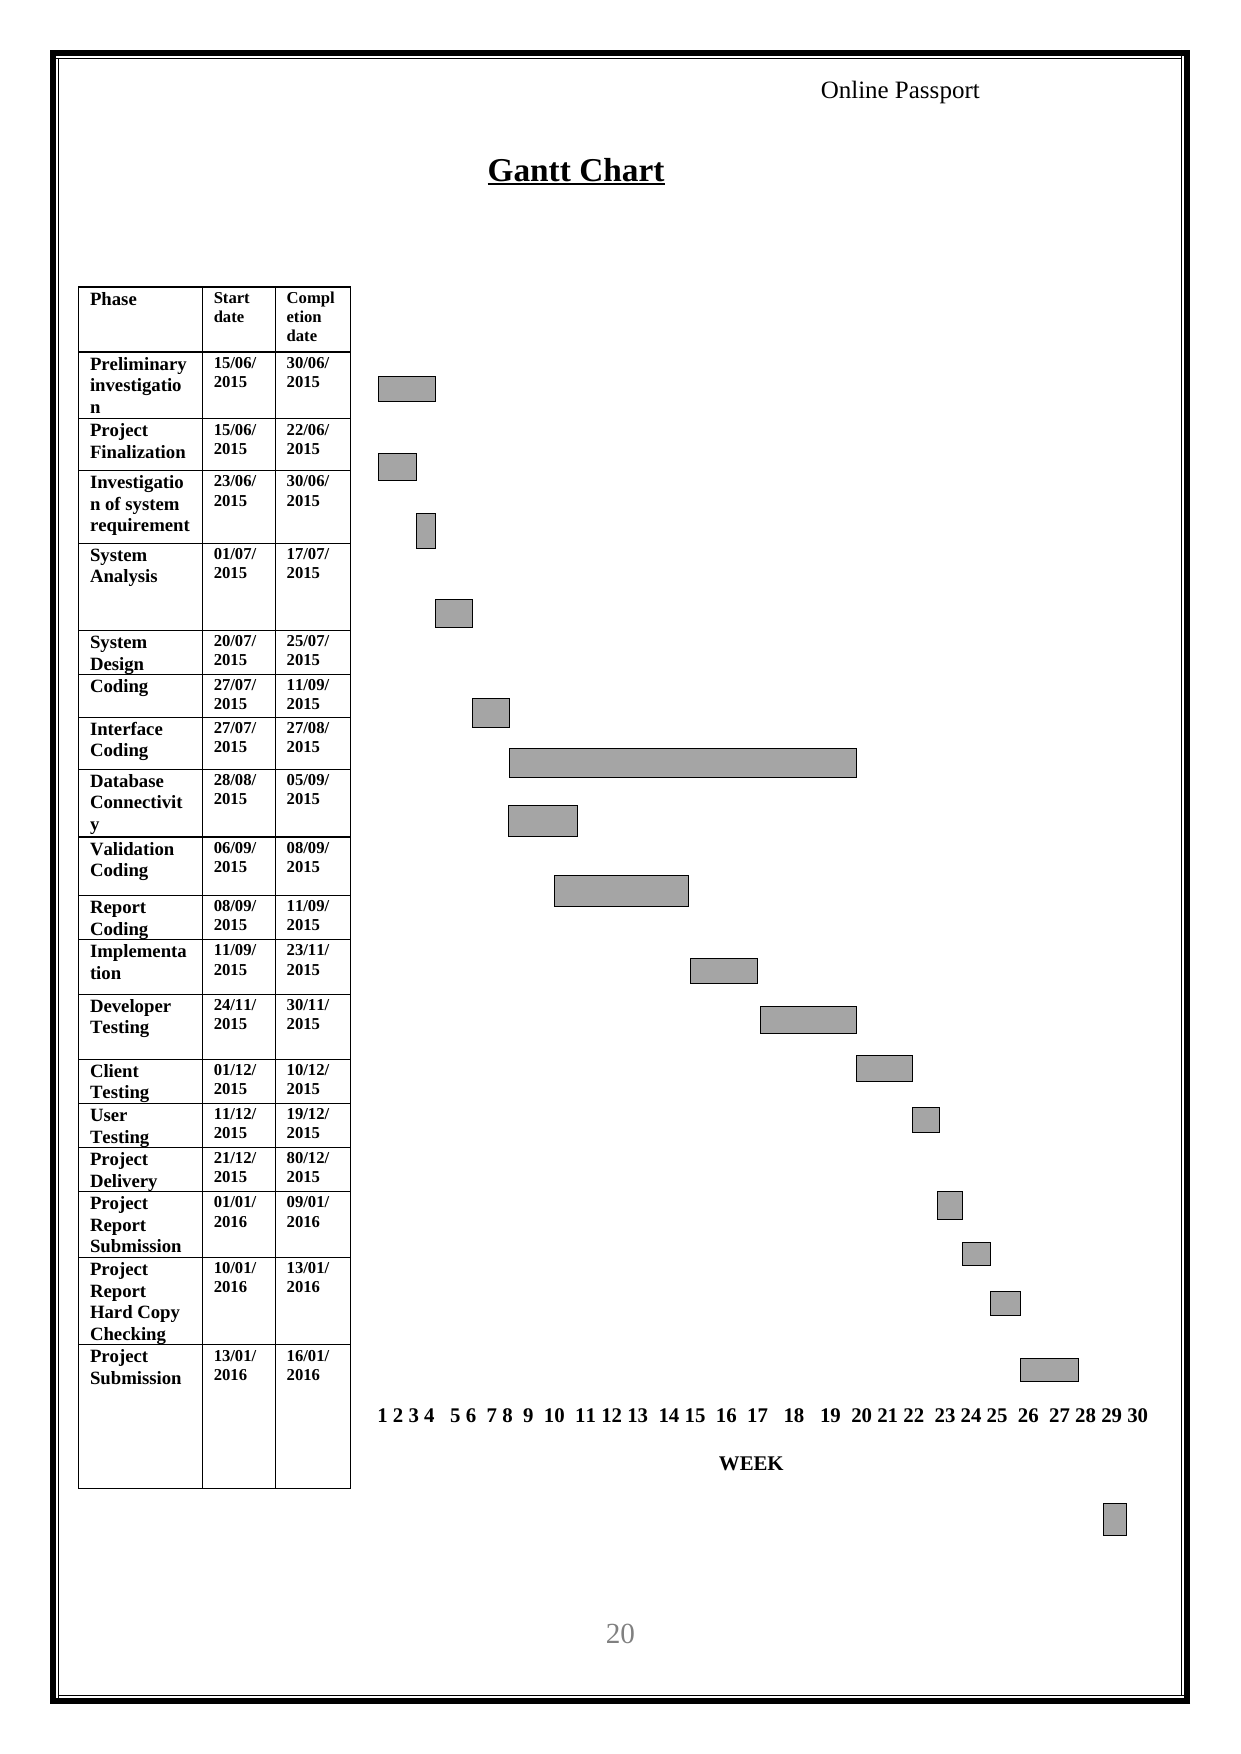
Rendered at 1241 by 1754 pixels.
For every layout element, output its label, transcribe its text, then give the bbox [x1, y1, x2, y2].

table_cell 30/11/ 2015 [276, 995, 350, 1059]
table_cell 11/09/ 2015 [276, 896, 350, 939]
table_cell 01/12/2015 [203, 1060, 275, 1103]
table_cell 10/01/ 2016 [203, 1258, 275, 1344]
table_cell 80/12/ 2015 [276, 1148, 350, 1191]
table_cell 30/06/ 2015 [276, 353, 350, 418]
table_cell Developer Testing [79, 995, 202, 1059]
table_cell System Analysis [79, 544, 202, 630]
table_cell 13/01/ 2016 [276, 1258, 350, 1344]
table_cell 27/07/2015 [203, 675, 275, 717]
table_cell User Testing [79, 1104, 202, 1147]
table_cell Implementation [79, 940, 202, 994]
table_cell 15/06/ 2015 [203, 419, 275, 470]
table_cell Interface Coding [79, 718, 202, 769]
table_cell 08/09/ 2015 [276, 838, 350, 895]
table_cell 21/12/2015 [203, 1148, 275, 1191]
table_cell 06/09/2015 [203, 838, 275, 895]
table_cell Project Finalization [79, 419, 202, 470]
table_cell 25/07/ 2015 [276, 631, 350, 674]
table_cell Report Coding [79, 896, 202, 939]
table_cell 19/12/ 2015 [276, 1104, 350, 1147]
table_cell System Design [79, 631, 202, 674]
table_cell 28/08/2015 [203, 770, 275, 836]
list Gantt Chart [412, 150, 1053, 188]
table_cell Validation Coding [79, 838, 202, 895]
table_cell 01/01/ 2016 [203, 1192, 275, 1257]
table_cell 20/07/2015 [203, 631, 275, 674]
table_cell 16/01/ 2016 [276, 1345, 350, 1487]
table_cell Project Report Hard Copy Checking [79, 1258, 202, 1344]
table_header Phase [79, 288, 202, 351]
table_cell 08/09/2015 [203, 896, 275, 939]
table_cell 10/12/ 2015 [276, 1060, 350, 1103]
table_cell 23/11/ 2015 [276, 940, 350, 994]
table_header Completion date [276, 288, 350, 351]
table_cell 30/06/ 2015 [276, 471, 350, 543]
table_cell 23/06/2015 [203, 471, 275, 543]
table_header Start date [203, 288, 275, 351]
table_cell 24/11/2015 [203, 995, 275, 1059]
table_cell Client Testing [79, 1060, 202, 1103]
table_cell Database Connectivity [79, 770, 202, 836]
table_cell Project Delivery [79, 1148, 202, 1191]
table_cell 09/01/ 2016 [276, 1192, 350, 1257]
table_cell 11/09/ 2015 [203, 940, 275, 994]
table_cell 27/07/2015 [203, 718, 275, 769]
table_cell Project Report Submission [79, 1192, 202, 1257]
table_cell Investigation of system requirement [79, 471, 202, 543]
table_cell Project Submission [79, 1345, 202, 1487]
table_cell 11/12/2015 [203, 1104, 275, 1147]
table_cell 17/07/ 2015 [276, 544, 350, 630]
table_cell 27/08/ 2015 [276, 718, 350, 769]
table_cell Preliminary investigation [79, 353, 202, 418]
table_cell 15/06/ 2015 [203, 353, 275, 418]
table_cell 05/09/ 2015 [276, 770, 350, 836]
table_cell 11/09/ 2015 [276, 675, 350, 717]
table_cell Coding [79, 675, 202, 717]
table_cell 22/06/ 2015 [276, 419, 350, 470]
table_cell 13/01/ 2016 [203, 1345, 275, 1487]
table_cell 01/07/2015 [203, 544, 275, 630]
